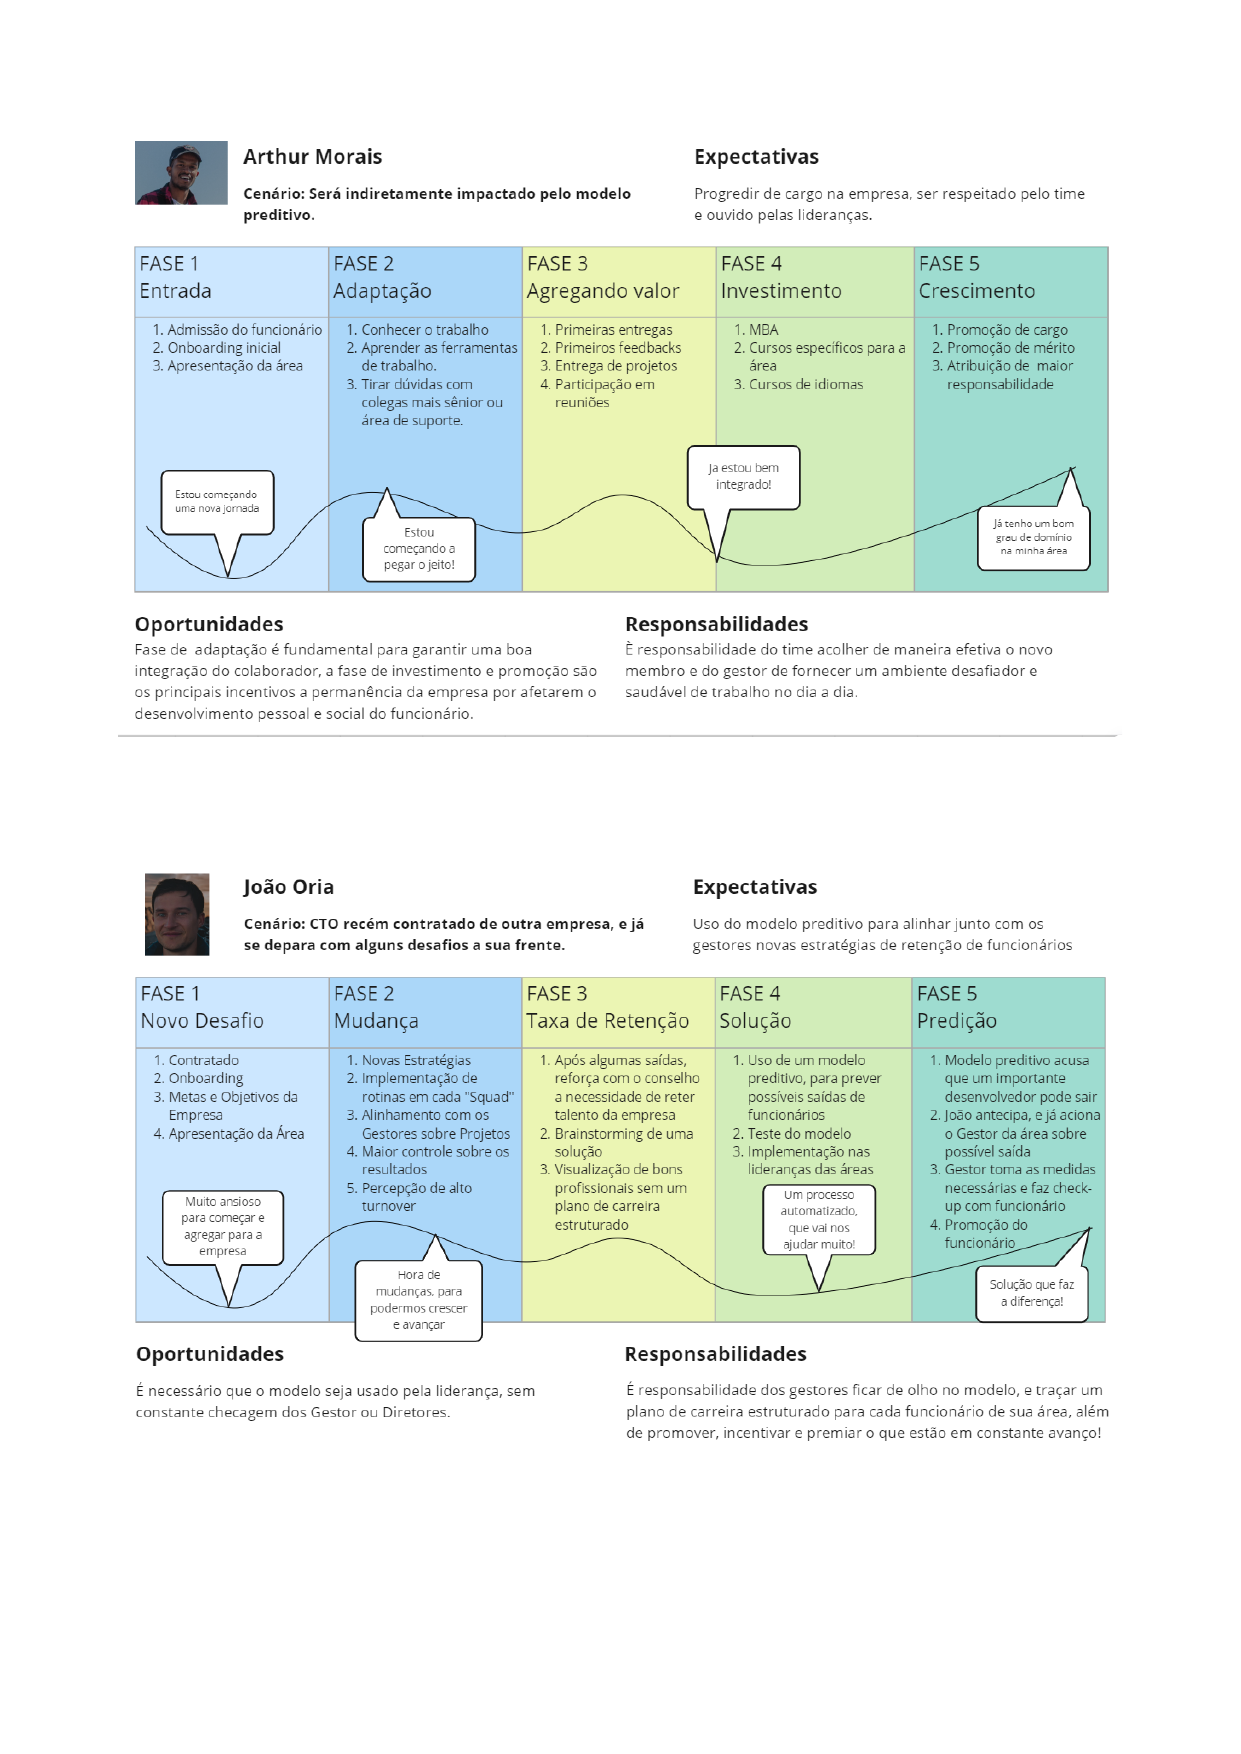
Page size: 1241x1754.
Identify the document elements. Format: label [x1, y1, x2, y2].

picture [118, 856, 1123, 1451]
picture [118, 123, 1123, 737]
